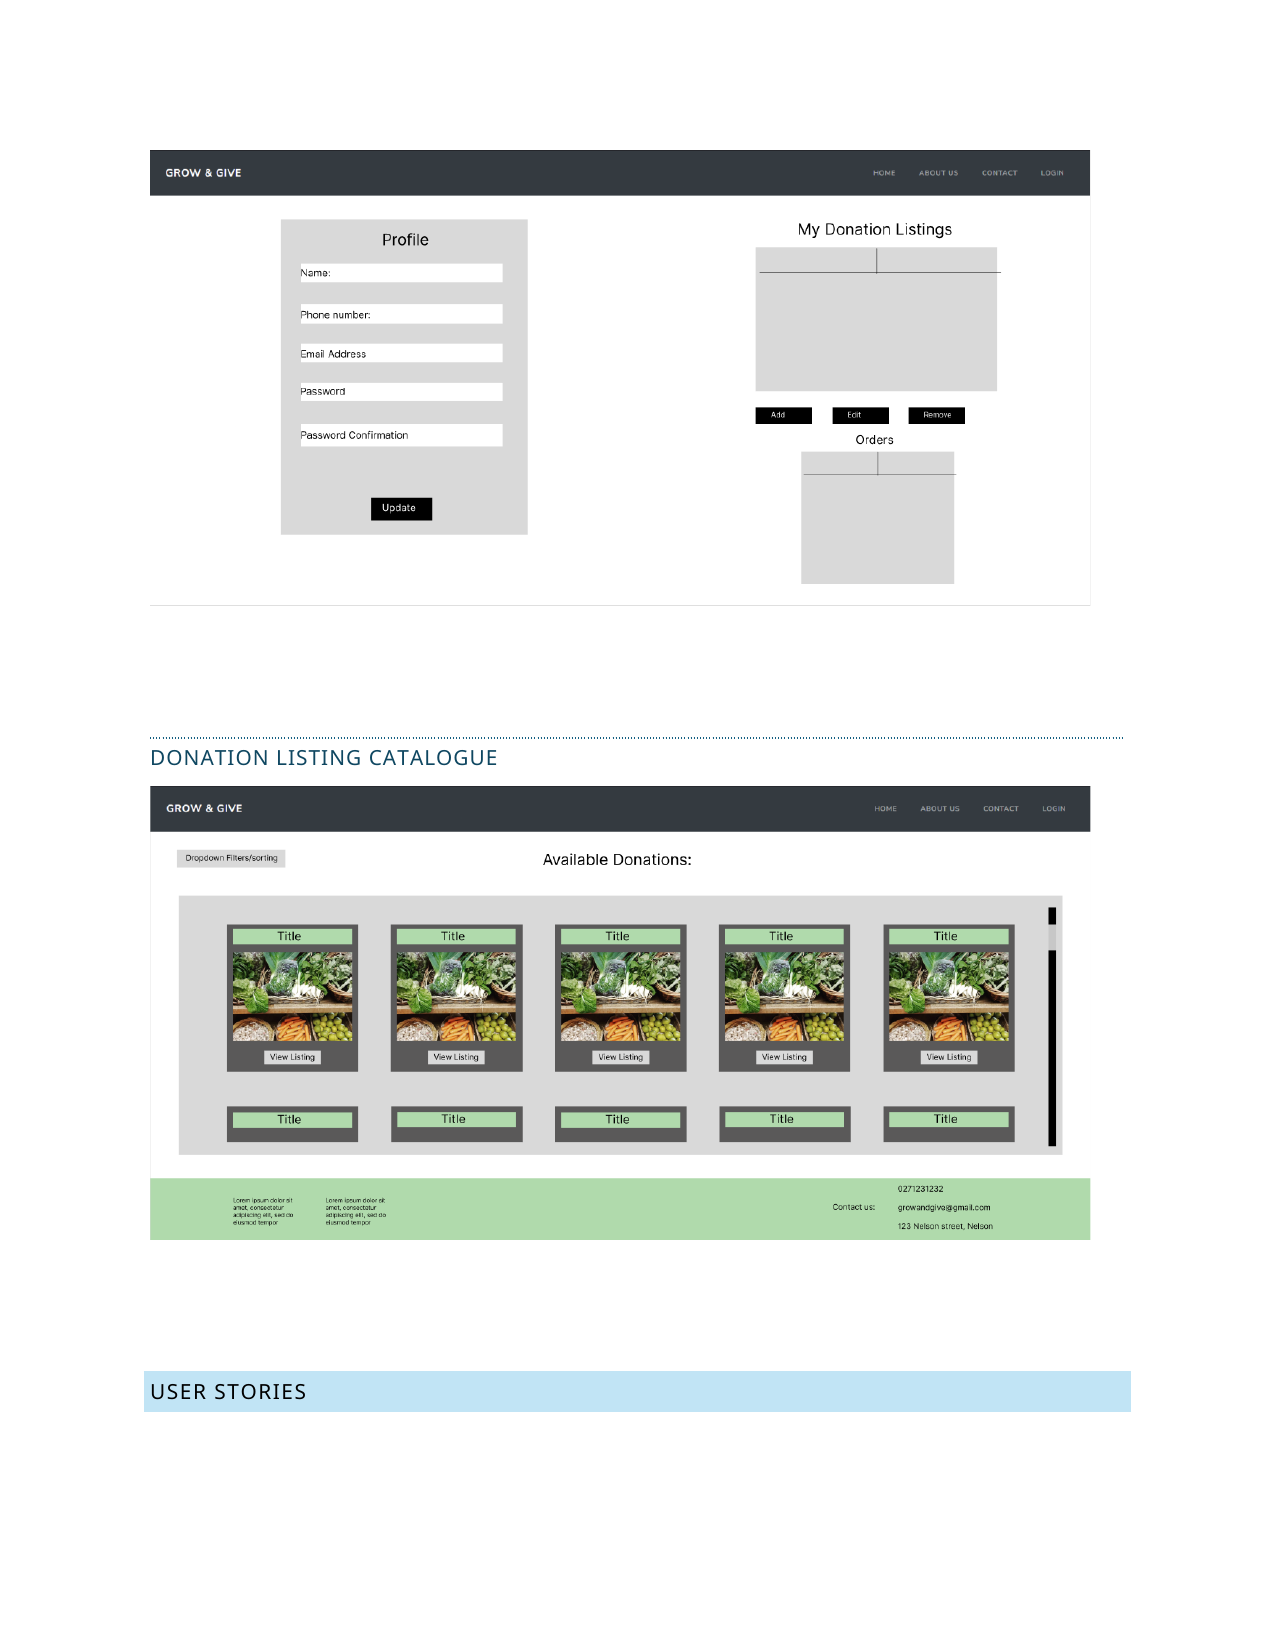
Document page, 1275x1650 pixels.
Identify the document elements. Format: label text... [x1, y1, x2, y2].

subtitle User Stories [150, 1378, 1125, 1406]
picture [150, 150, 1091, 606]
picture [150, 786, 1091, 1240]
subtitle Donation Listing Catalogue [150, 737, 1125, 771]
